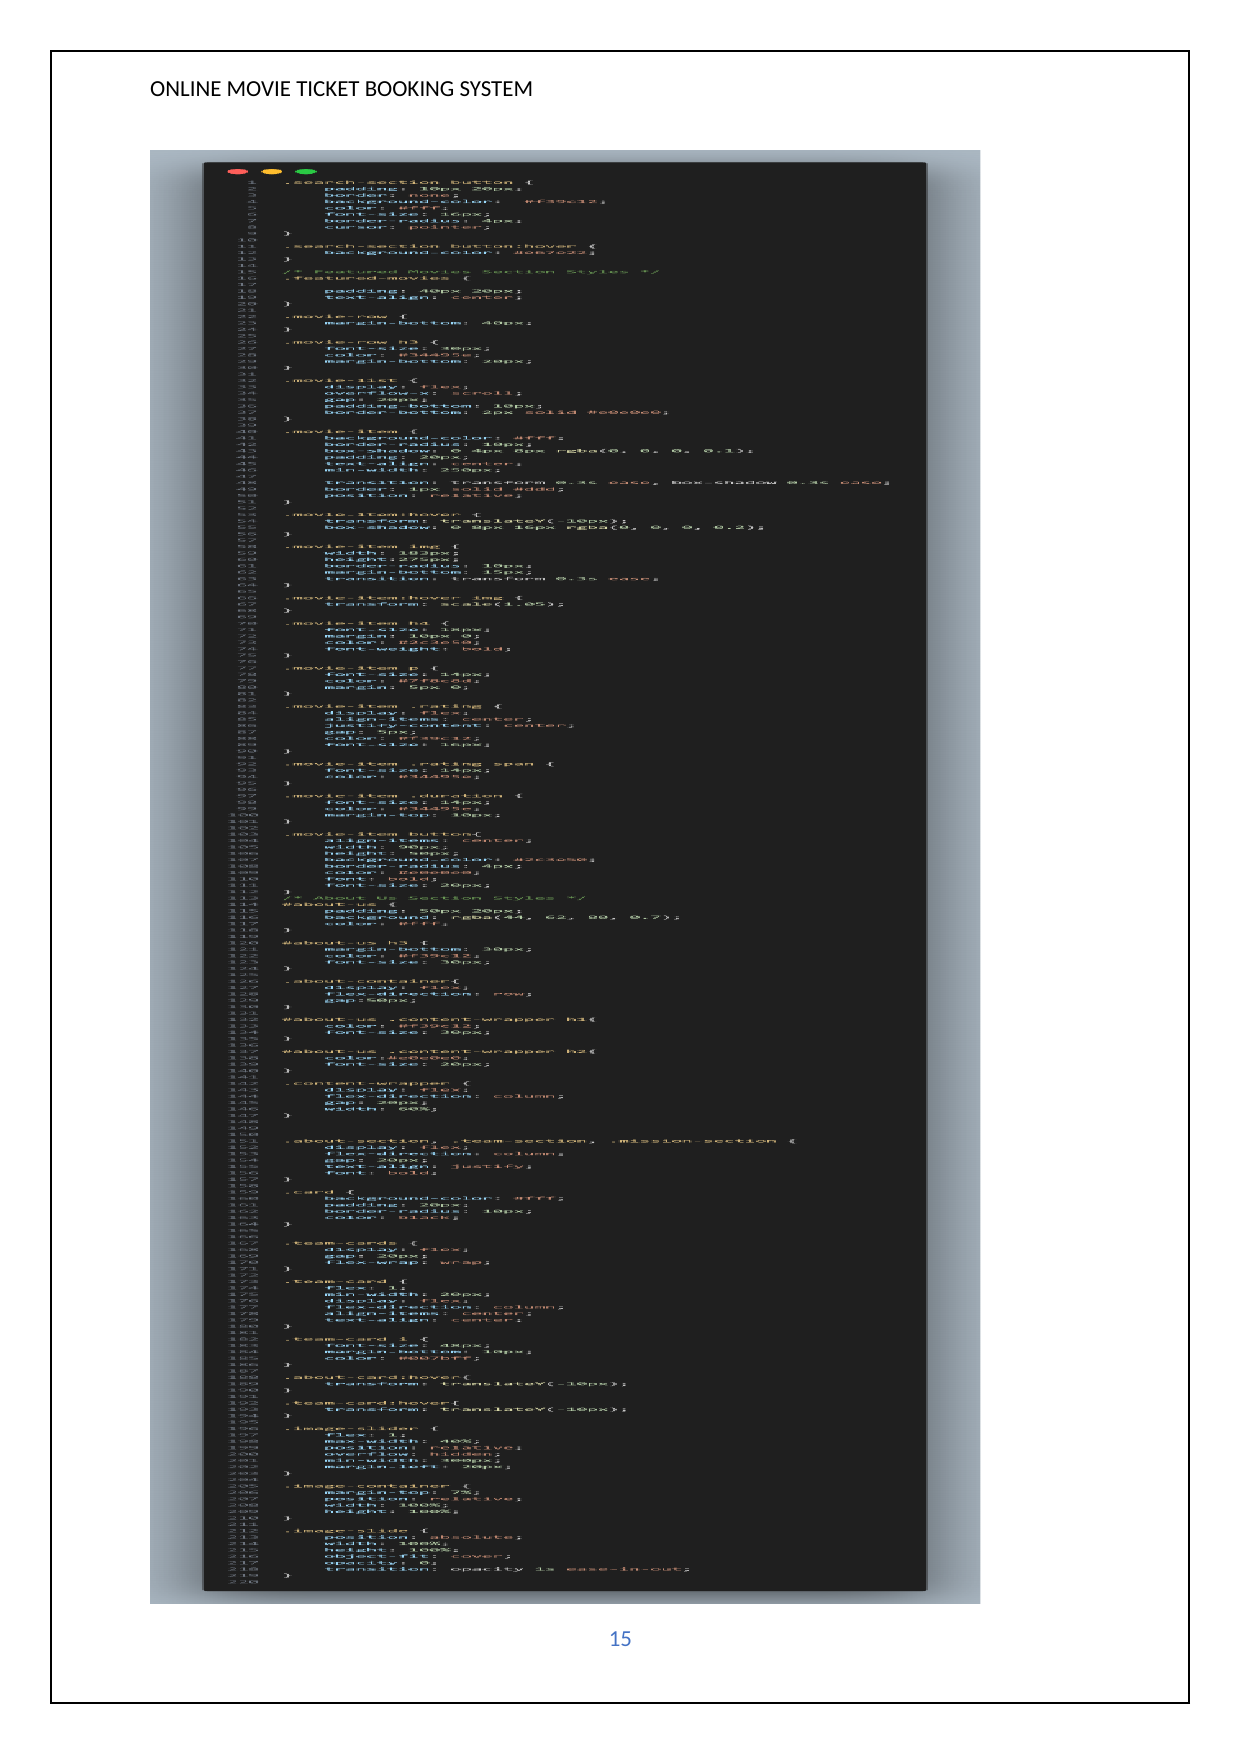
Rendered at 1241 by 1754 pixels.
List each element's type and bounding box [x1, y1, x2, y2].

picture [150, 150, 981, 1604]
